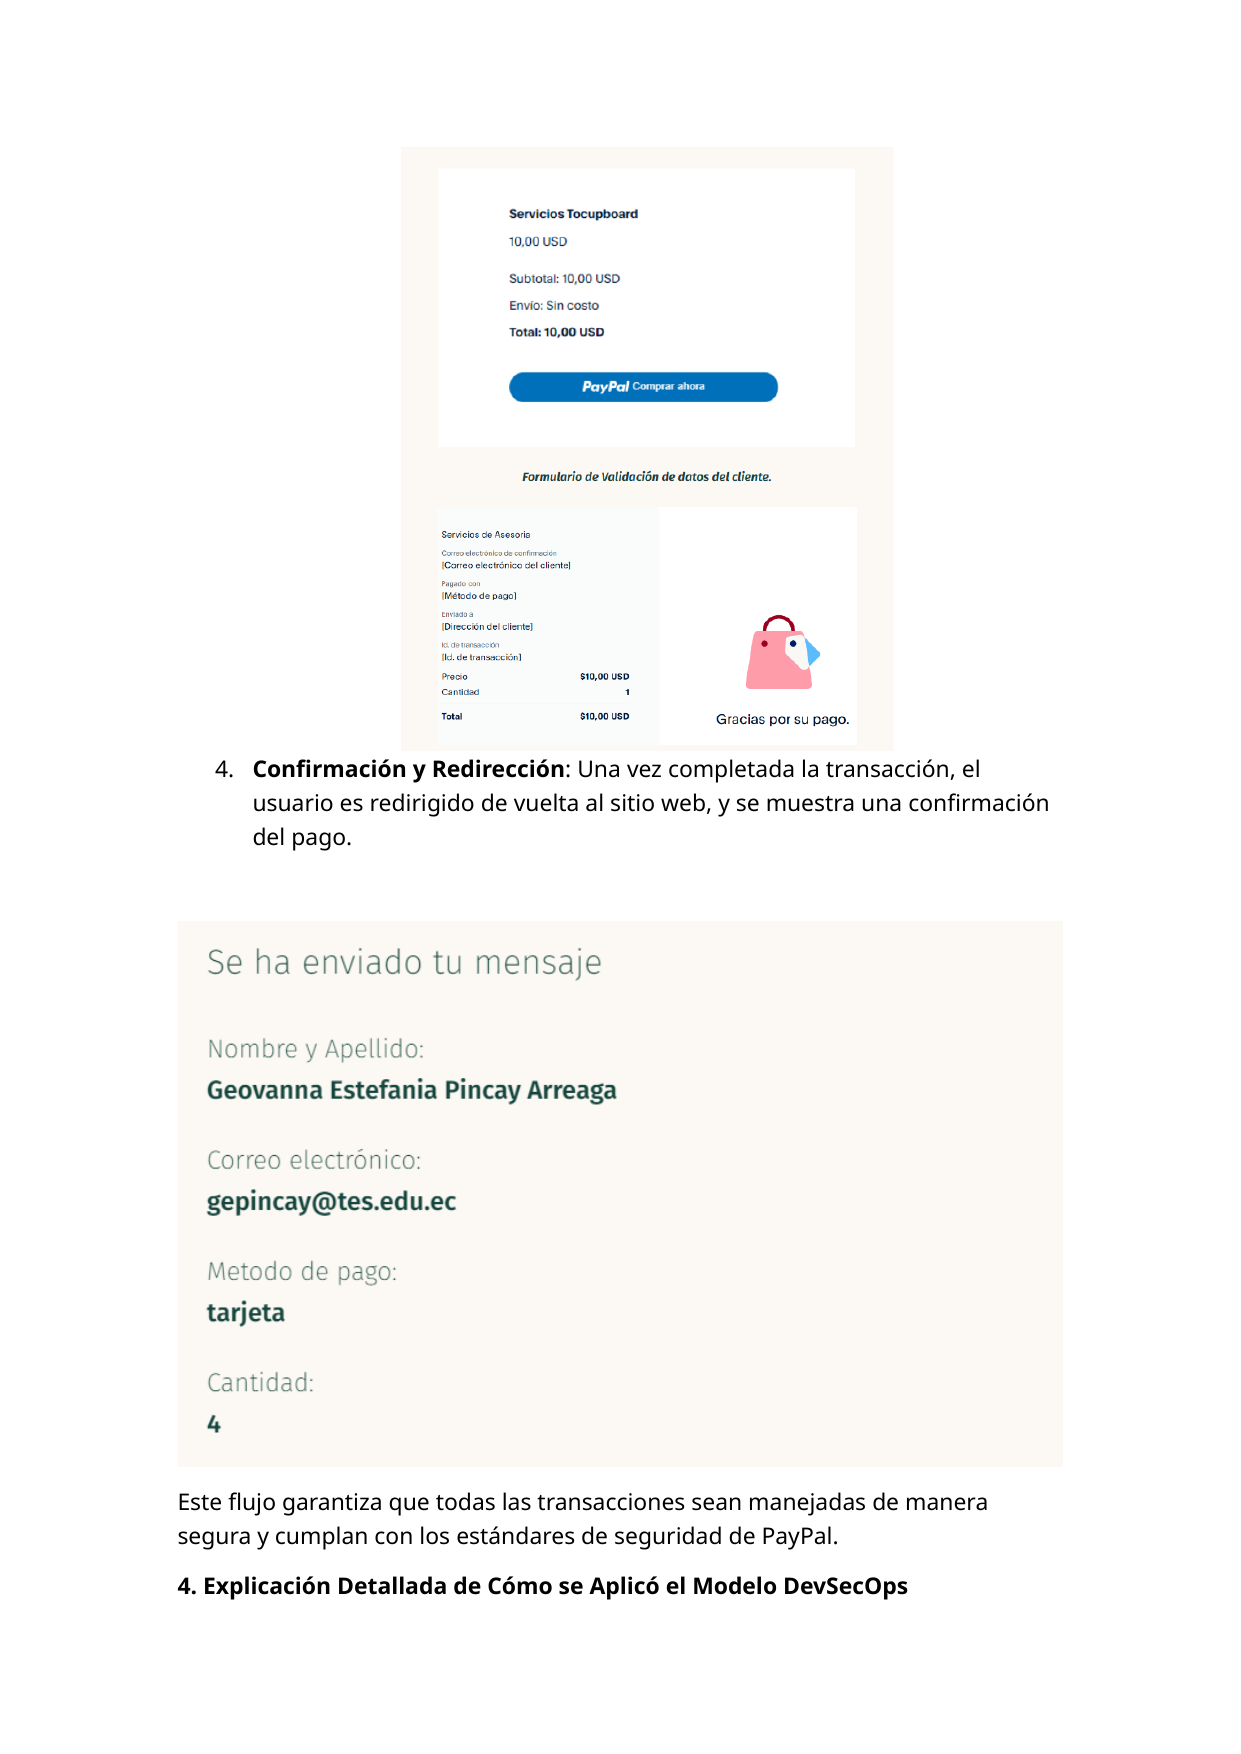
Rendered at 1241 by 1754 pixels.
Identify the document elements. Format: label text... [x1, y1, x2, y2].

picture [177, 921, 1063, 1467]
text 4. Explicación Detallada de Cómo se Aplicó el Modelo DevSecOps [177, 1570, 1063, 1601]
text Este flujo garantiza que todas las transacciones sean manejadas de manera segura y cumplan con los estándares de seguridad de PayPal. [177, 1486, 1063, 1551]
picture [401, 147, 894, 751]
